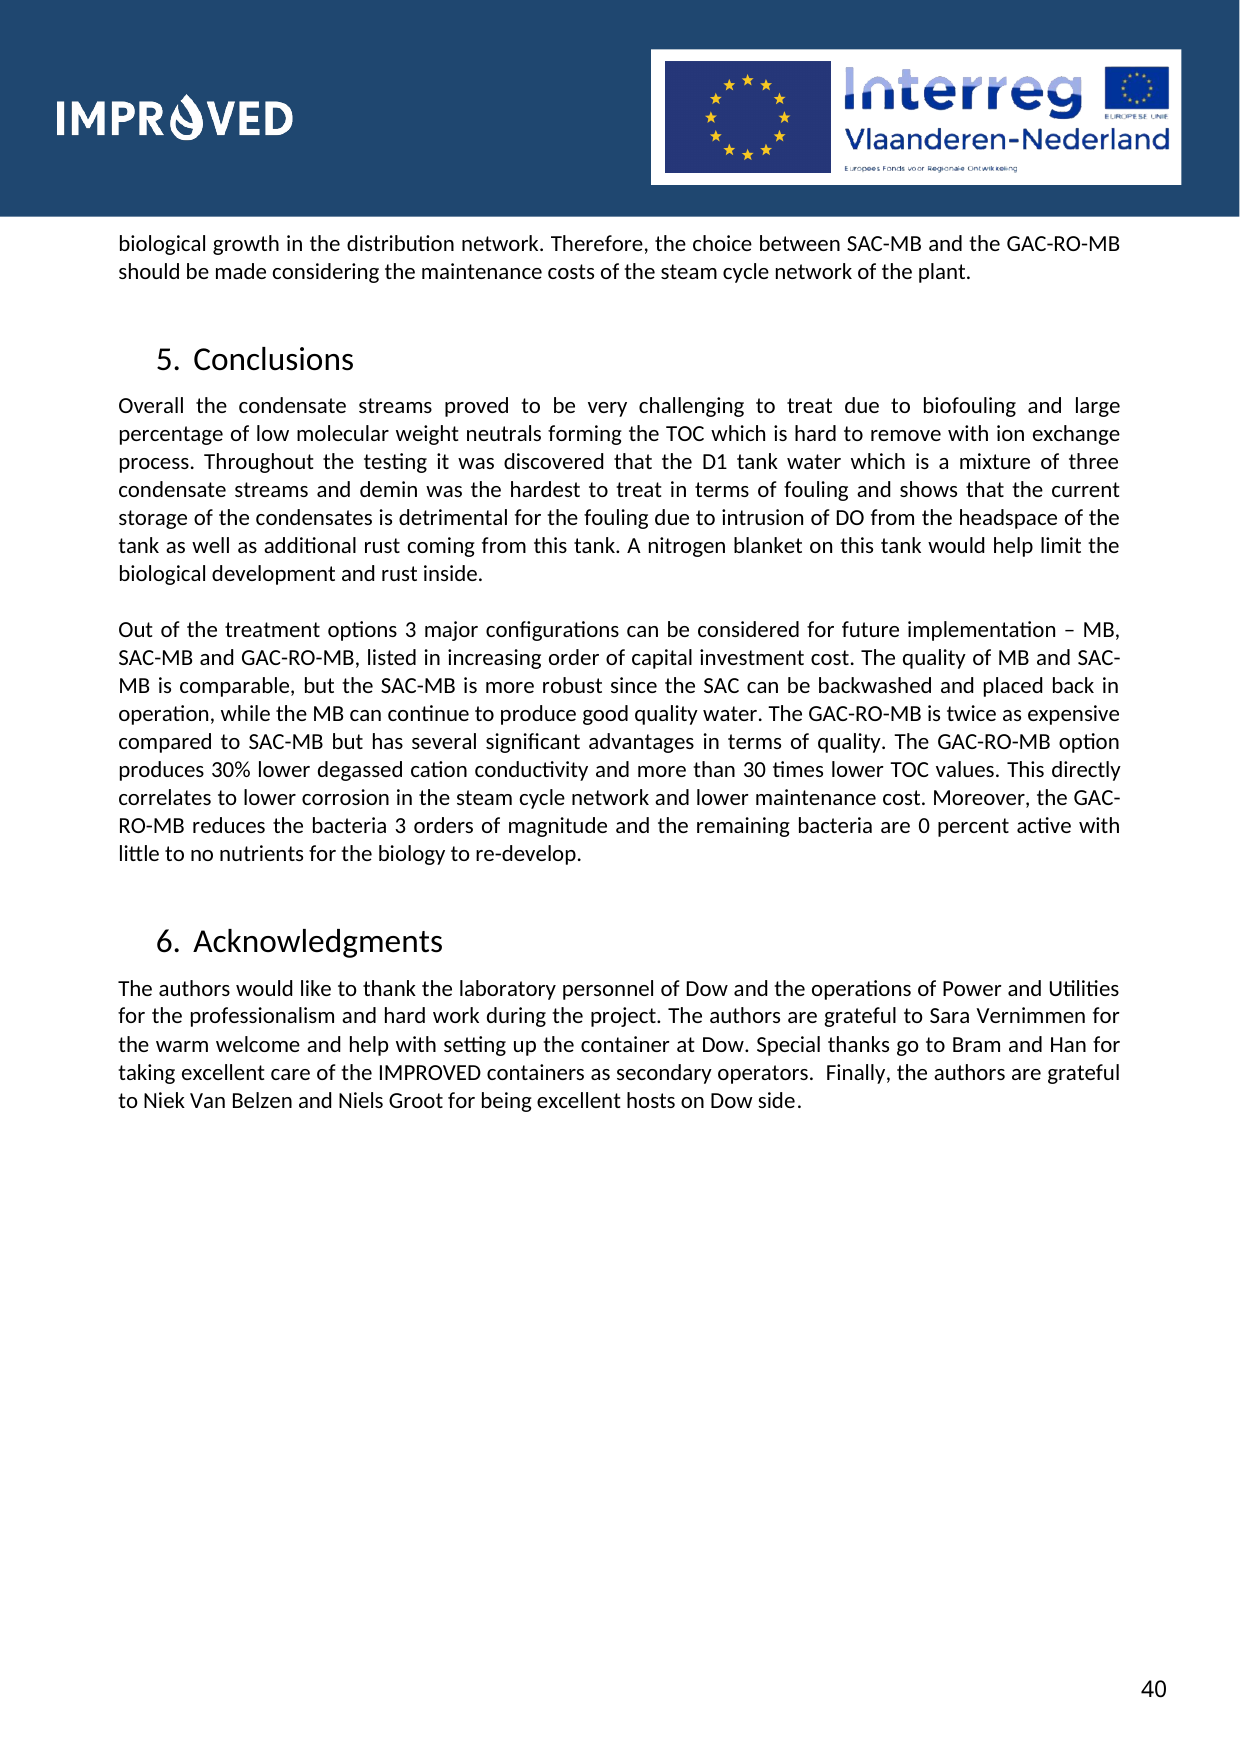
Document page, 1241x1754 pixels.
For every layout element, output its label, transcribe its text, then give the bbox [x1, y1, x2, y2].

subtitle Acknowledgments [156, 920, 1122, 961]
picture [57, 94, 293, 141]
text Overall the condensate streams proved to be very challenging to treat due to biofouling and large percentage of low molecular weight neutrals forming the TOC which is hard to remove with ion exchange process. Throughout the testing it was discovered that the D1 tank water which is a mixture of three condensate streams and demin was the hardest to treat in terms of fouling and shows that the current storage of the condensates is detrimental for the fouling due to intrusion of DO from the headspace of the tank as well as additional rust coming from this tank. A nitrogen blanket on this tank would help limit the biological development and rust inside. [118, 391, 1122, 587]
text Out of the treatment options 3 major configurations can be considered for future implementation – MB, SAC-MB and GAC-RO-MB, listed in increasing order of capital investment cost. The quality of MB and SAC-MB is comparable, but the SAC-MB is more robust since the SAC can be backwashed and placed back in operation, while the MB can continue to produce good quality water. The GAC-RO-MB is twice as expensive compared to SAC-MB but has several significant advantages in terms of quality. The GAC-RO-MB option produces 30% lower degassed cation conductivity and more than 30 times lower TOC values. This directly correlates to lower corrosion in the steam cycle network and lower maintenance cost. Moreover, the GAC-RO-MB reduces the bacteria 3 orders of magnitude and the remaining bacteria are 0 percent active with little to no nutrients for the biology to re-develop. [118, 615, 1122, 867]
text The authors would like to thank the laboratory personnel of Dow and the operations of Power and Utilities for the professionalism and hard work during the project. The authors are grateful to Sara Vernimmen for the warm welcome and help with setting up the container at Dow. Special thanks go to Bram and Han for taking excellent care of the IMPROVED containers as secondary operators. Finally, the authors are grateful to Niek Van Belzen and Niels Groot for being excellent hosts on Dow side. [118, 974, 1122, 1114]
picture [665, 49, 1193, 184]
subtitle Conclusions [156, 338, 1122, 378]
